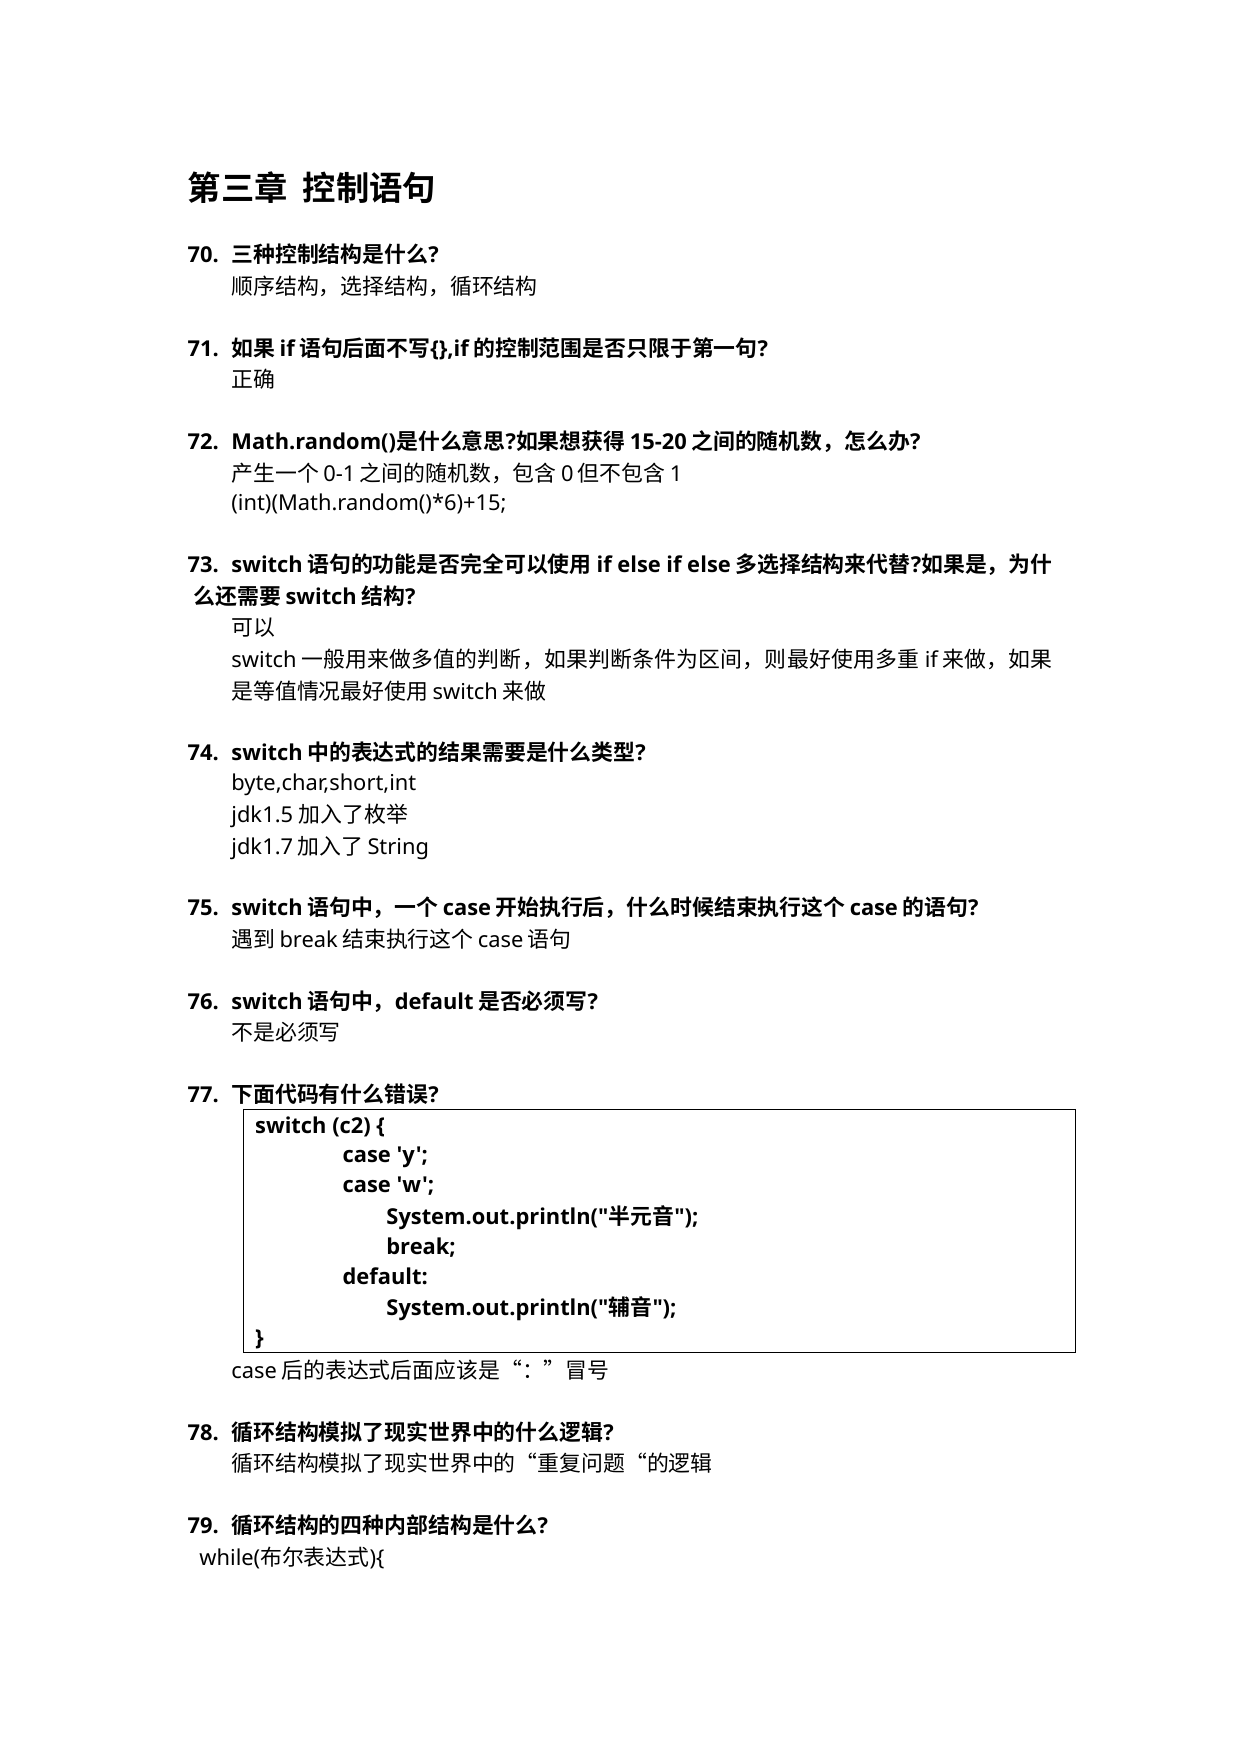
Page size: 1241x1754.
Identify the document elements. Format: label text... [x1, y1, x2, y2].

list 循环结构模拟了现实世界中的什么逻辑? [187, 1414, 1053, 1446]
text switch一般用来做多值的判断，如果判断条件为区间，则最好使用多重if来做，如果是等值情况最好使用switch来做 [231, 642, 1053, 706]
list switch中的表达式的结果需要是什么类型? [187, 735, 1053, 767]
text while(布尔表达式){ [193, 1539, 1053, 1571]
text 循环结构模拟了现实世界中的“重复问题“的逻辑 [231, 1446, 1053, 1478]
list 循环结构的四种内部结构是什么? [187, 1508, 1053, 1539]
text (int)(Math.random()*6)+15; [231, 487, 1053, 517]
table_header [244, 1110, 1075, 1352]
text 产生一个0-1之间的随机数，包含0但不包含1 [231, 456, 1053, 487]
text 遇到break结束执行这个case语句 [231, 922, 1053, 954]
list switch语句中，default是否必须写? [187, 984, 1053, 1015]
list 如果if语句后面不写{},if的控制范围是否只限于第一句? [187, 331, 1053, 362]
subtitle 第三章 控制语句 [187, 162, 1053, 210]
text 顺序结构，选择结构，循环结构 [231, 269, 1053, 301]
list switch语句的功能是否完全可以使用if else if else多选择结构来代替?如果是，为什么还需要switch结构? [187, 547, 1053, 610]
text jdk1.5 加入了枚举 [231, 797, 1053, 829]
text 可以 [231, 610, 1053, 642]
text 不是必须写 [231, 1015, 1053, 1047]
list switch语句中，一个case开始执行后，什么时候结束执行这个case的语句? [187, 890, 1053, 922]
text case后的表达式后面应该是“：”冒号 [187, 1353, 1053, 1385]
text byte,char,short,int [231, 767, 1053, 797]
list 下面代码有什么错误? [187, 1077, 1053, 1109]
text jdk1.7加入了String [231, 829, 1053, 861]
list Math.random()是什么意思?如果想获得15-20之间的随机数，怎么办? [187, 424, 1053, 456]
text 正确 [231, 362, 1053, 394]
list 三种控制结构是什么? [187, 237, 1053, 269]
